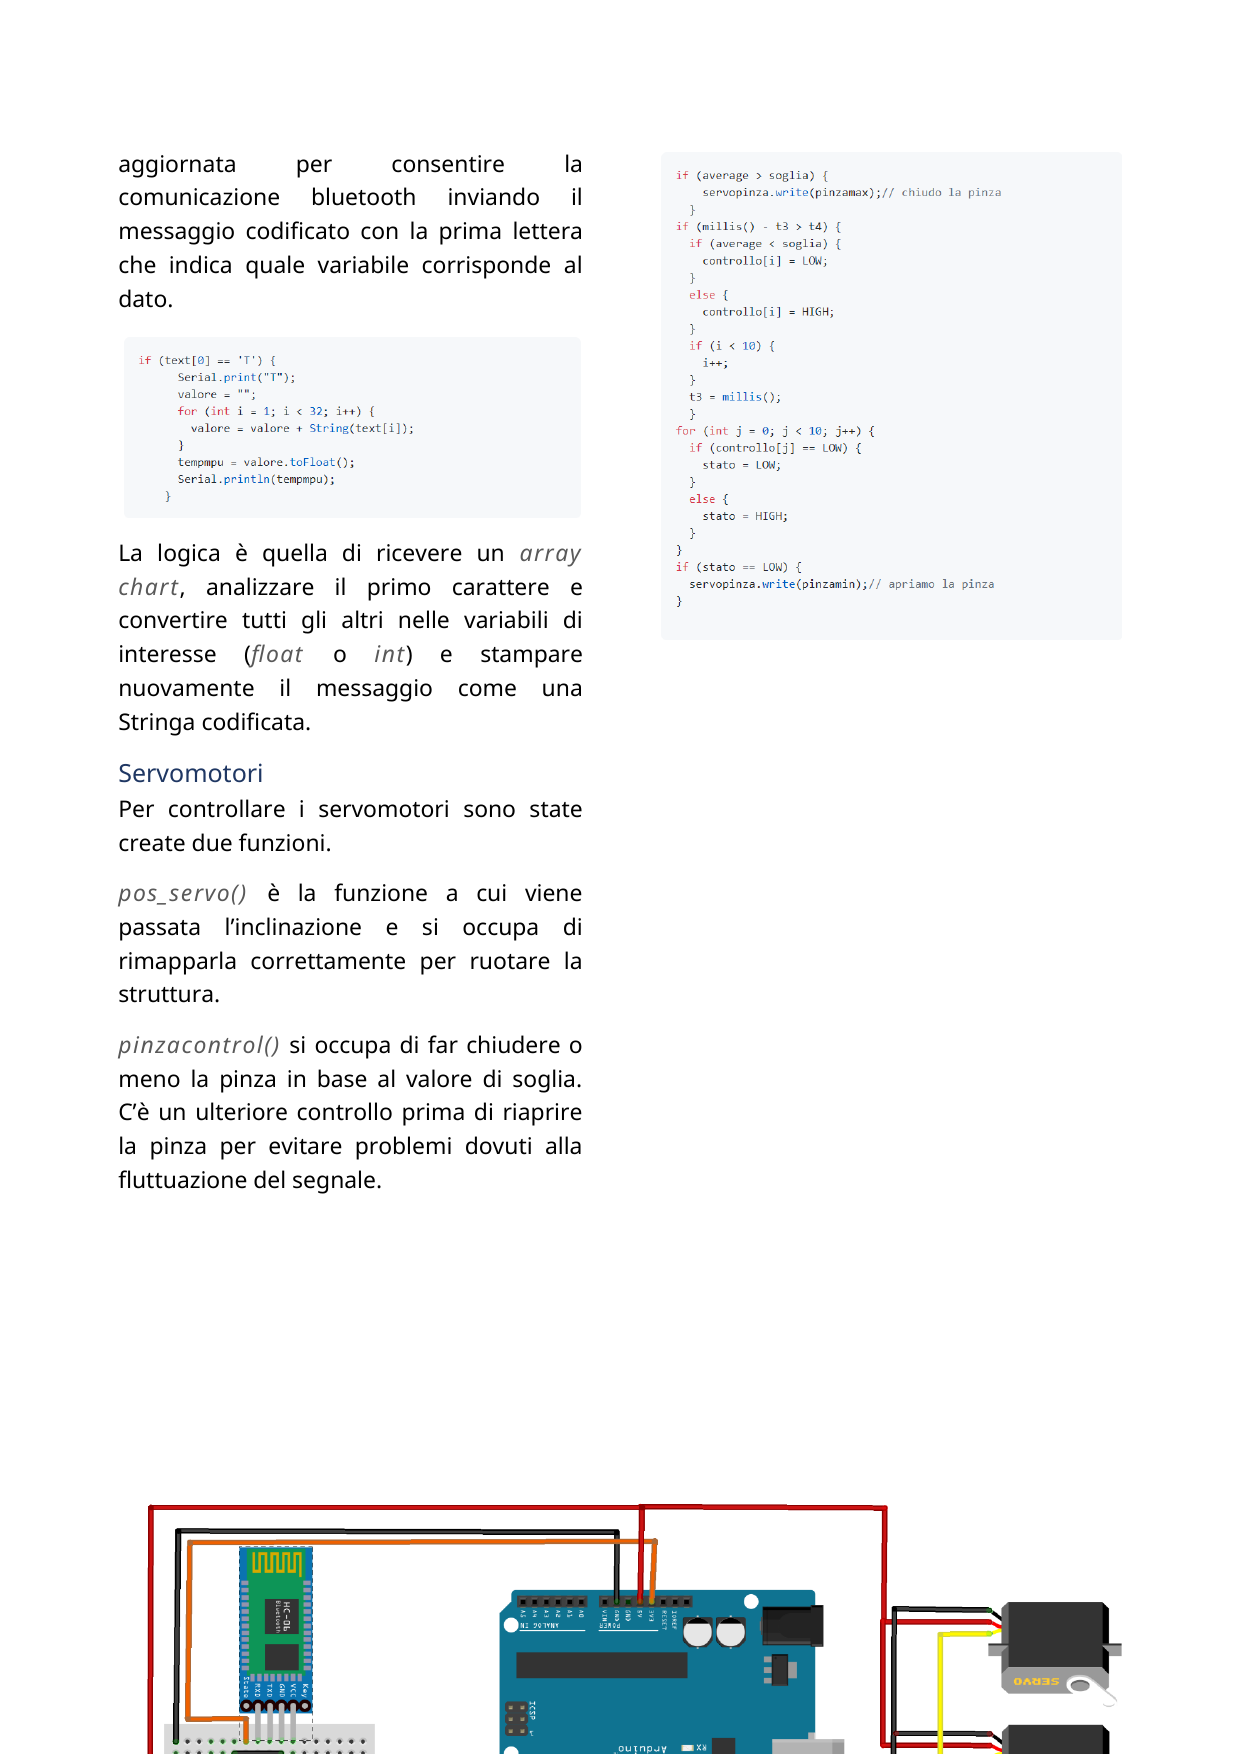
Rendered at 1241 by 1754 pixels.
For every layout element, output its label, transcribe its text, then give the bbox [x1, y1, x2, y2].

picture [118, 333, 584, 518]
text pos_servo() è la funzione a cui viene passata l’inclinazione e si occupa di rimapparla correttamente per ruotare la struttura. [118, 877, 583, 1009]
subtitle Servomotori [118, 756, 583, 790]
picture [657, 147, 1123, 642]
text pinzacontrol() si occupa di far chiudere o meno la pinza in base al valore di soglia. C’è un ulteriore controllo prima di riaprire la pinza per evitare problemi dovuti alla fluttuazione del segnale. [118, 1029, 583, 1195]
text La logica è quella di ricevere un array chart, analizzare il primo carattere e convertire tutti gli altri nelle variabili di interesse (float o int) e stampare nuovamente il messaggio come una Stringa codificata. [118, 537, 583, 737]
text Per controllare i servomotori sono state create due funzioni. [118, 793, 583, 858]
picture [117, 1501, 1122, 1754]
